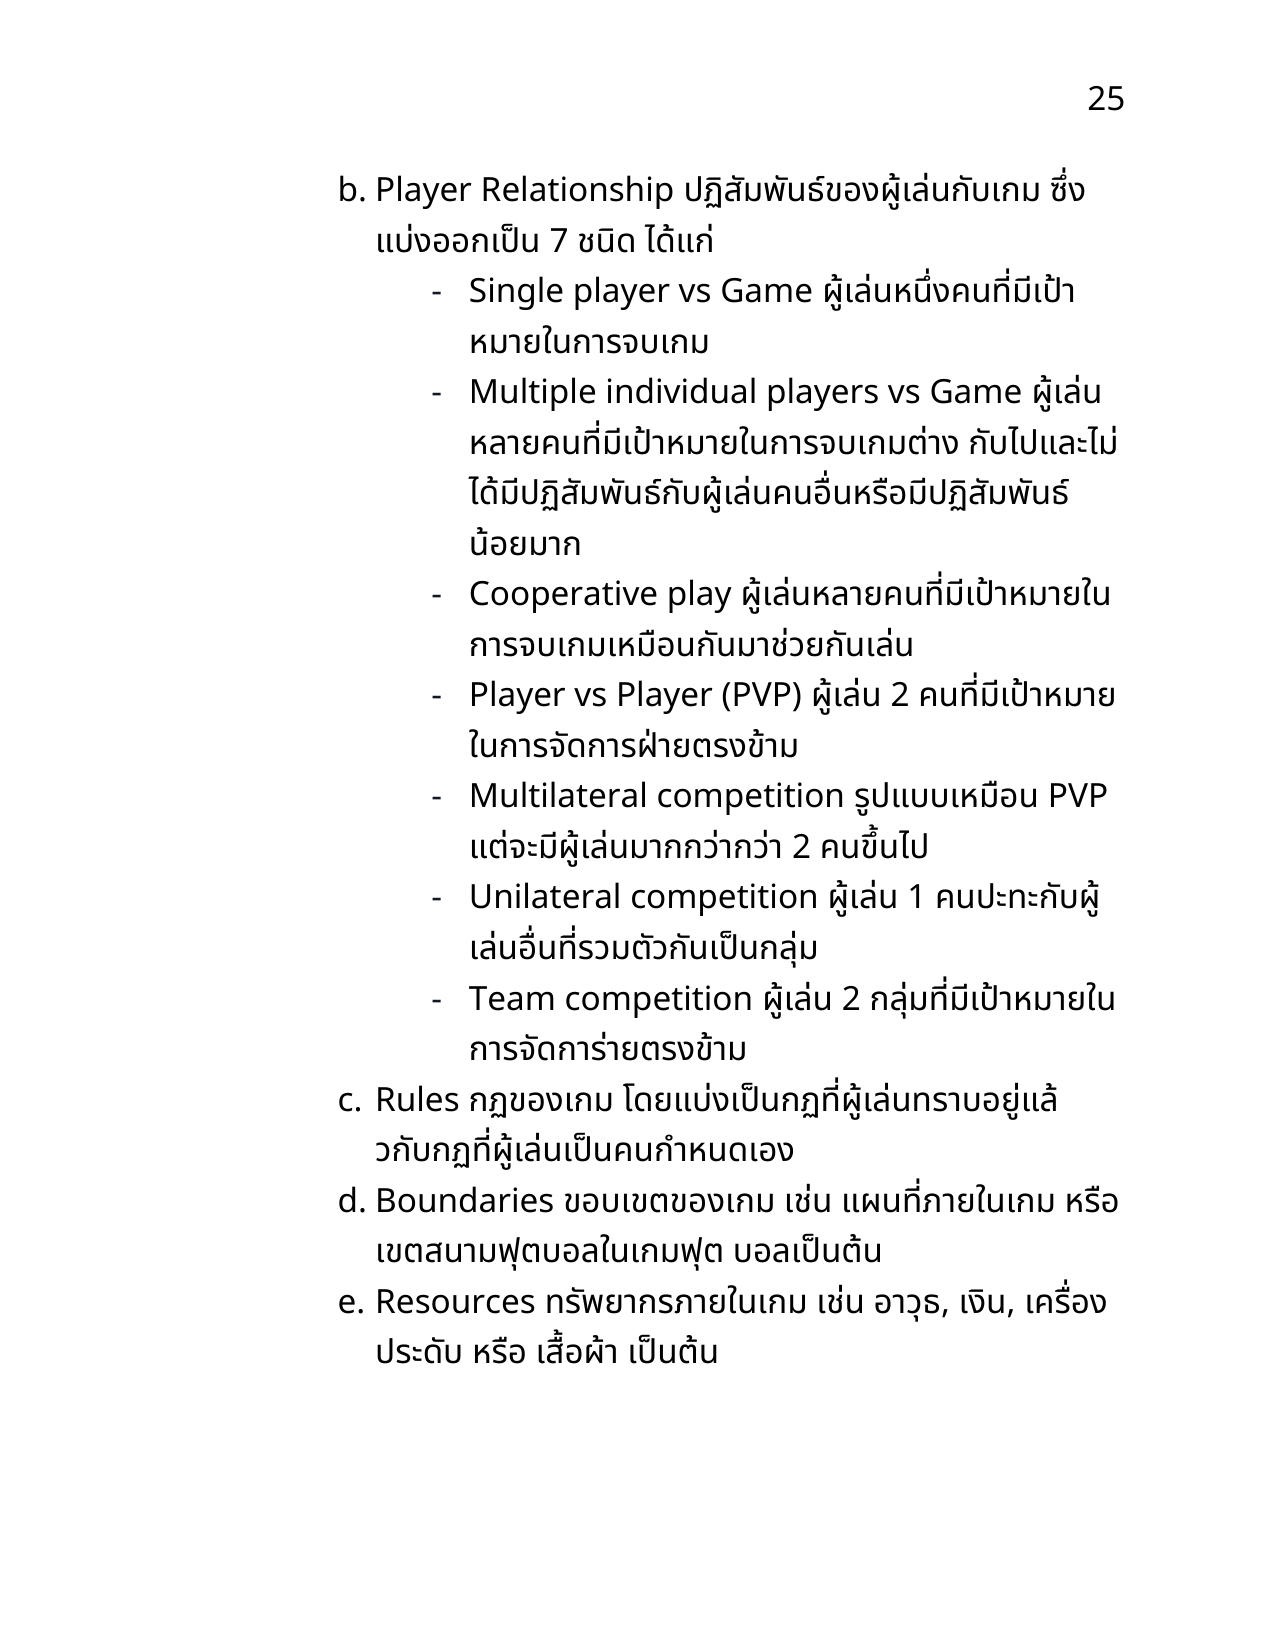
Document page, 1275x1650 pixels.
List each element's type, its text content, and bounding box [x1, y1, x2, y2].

list Cooperative play ผู้เล่นหลายคนที่มีเป้าหมายในการจบเกมเหมือนกันมาช่วยกันเล่น [431, 570, 1125, 671]
list Team competition ผู้เล่น 2 กลุ่มที่มีเป้าหมายในการจัดการ่ายตรงข้าม [431, 974, 1125, 1075]
list Player vs Player (PVP) ผู้เล่น 2 คนที่มีเป้าหมายในการจัดการฝ่ายตรงข้าม [431, 671, 1125, 772]
list Unilateral competition ผู้เล่น 1 คนปะทะกับผู้เล่นอื่นที่รวมตัวกันเป็นกลุ่ม [431, 873, 1125, 974]
list Boundaries ขอบเขตของเกม เช่น แผนที่ภายในเกม หรือ เขตสนามฟุตบอลในเกมฟุต บอลเป็นต้น [337, 1176, 1125, 1277]
list Player Relationship ปฏิสัมพันธ์ของผู้เล่นกับเกม ซึ่งแบ่งออกเป็น 7 ชนิด ได้แก่ [337, 166, 1125, 267]
list Rules กฏของเกม โดยแบ่งเป็นกฏที่ผู้เล่นทราบอยู่แล้วกับกฏที่ผู้เล่นเป็นคนกำหนดเอง [337, 1075, 1125, 1176]
list Multiple individual players vs Game ผู้เล่นหลายคนที่มีเป้าหมายในการจบเกมต่าง กับไปและไม่ได้มีปฏิสัมพันธ์กับผู้เล่นคนอื่นหรือมีปฏิสัมพันธ์น้อยมาก [431, 368, 1125, 570]
list Single player vs Game ผู้เล่นหนึ่งคนที่มีเป้าหมายในการจบเกม [431, 267, 1125, 368]
list Resources ทรัพยากรภายในเกม เช่น อาวุธ, เงิน, เครื่องประดับ หรือ เสื้อผ้า เป็นต้น [337, 1277, 1125, 1378]
list Multilateral competition รูปแบบเหมือน PVP แต่จะมีผู้เล่นมากกว่ากว่า 2 คนขึ้นไป [431, 772, 1125, 873]
